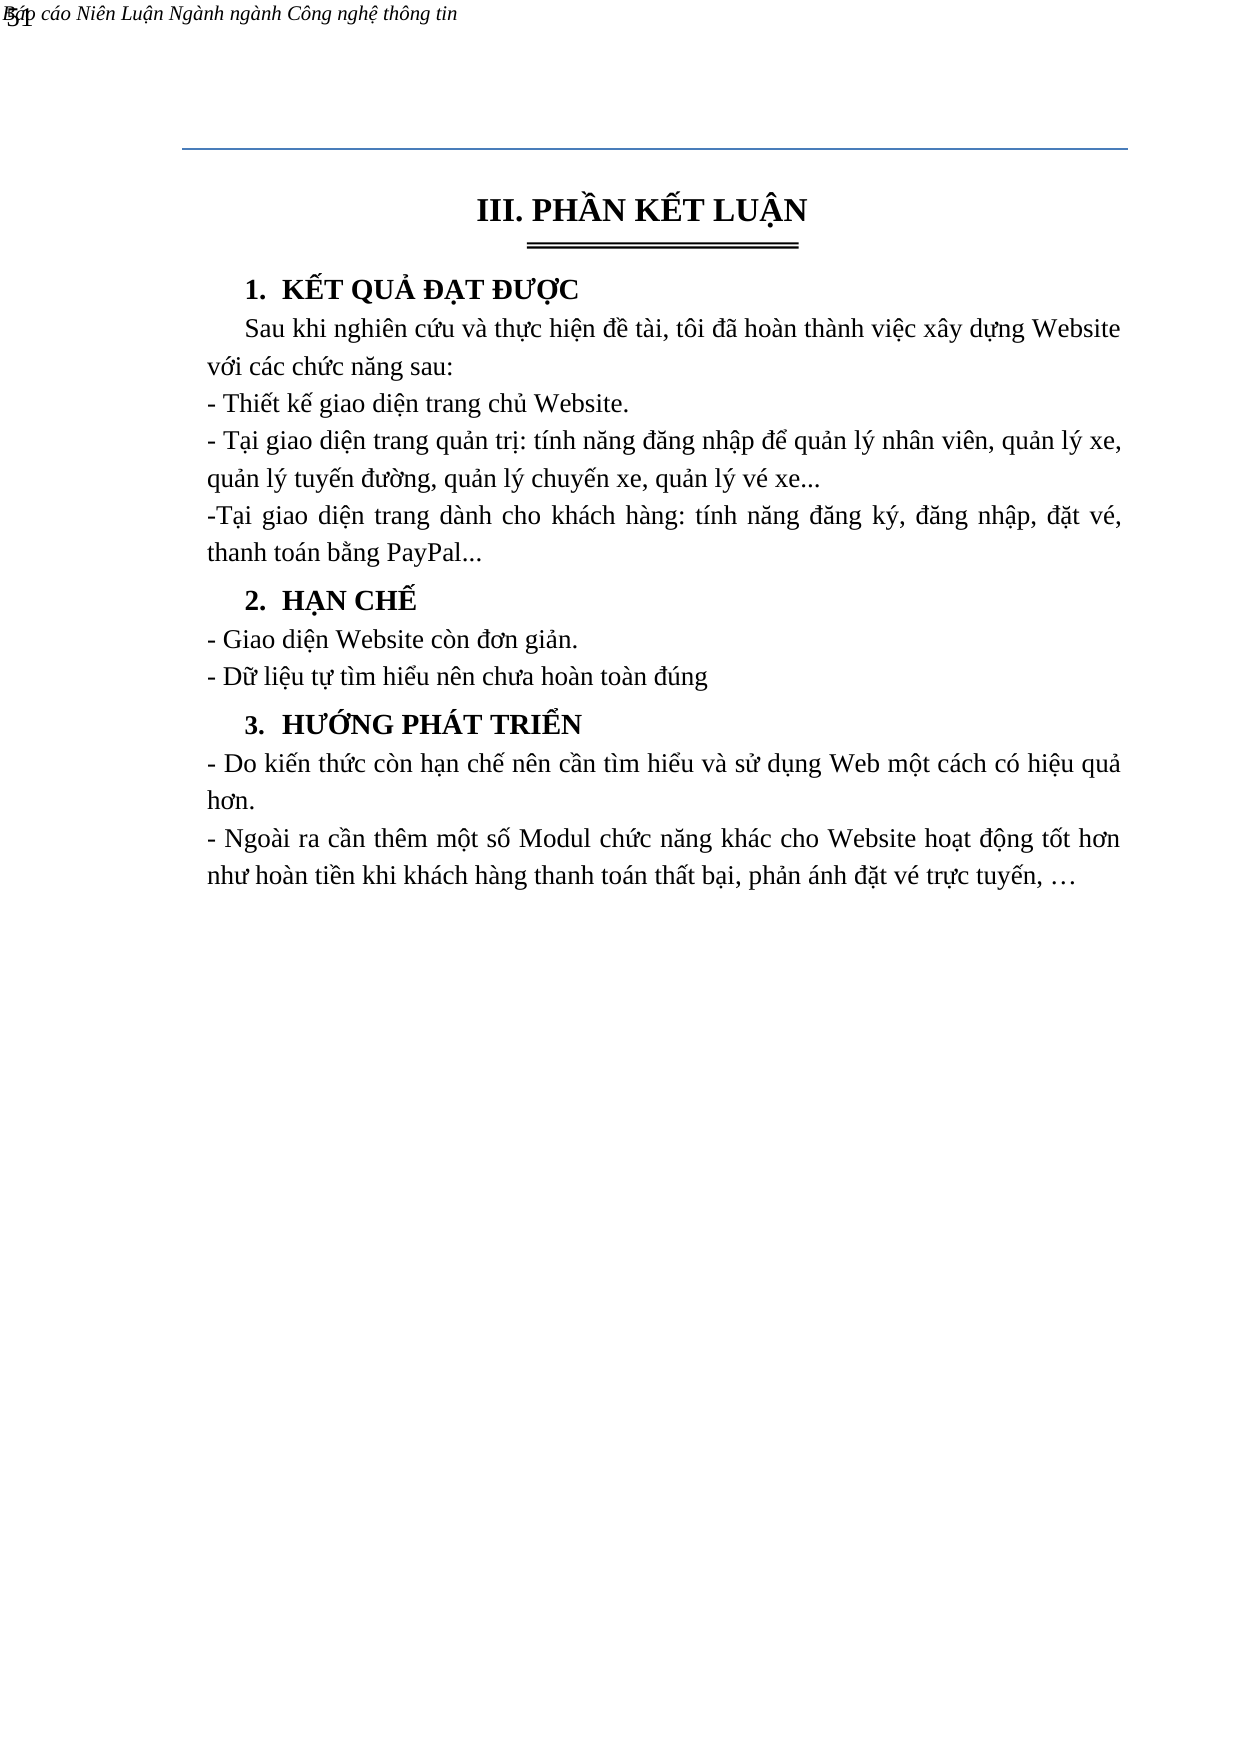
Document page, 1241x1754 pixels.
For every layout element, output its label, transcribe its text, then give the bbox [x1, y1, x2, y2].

subtitle III. PHẦN KẾT LUẬN [368, 190, 915, 229]
subtitle HƯỚNG PHÁT TRIỂN [244, 707, 915, 741]
subtitle KẾT QUẢ ĐẠT ĐƯỢC [244, 246, 915, 306]
text - Do kiến thức còn hạn chế nên cần tìm hiểu và sử dụng Web một cách có hiệu quả hơn. [207, 747, 1122, 816]
text - Ngoài ra cần thêm một số Modul chức năng khác cho Website hoạt động tốt hơn như hoàn tiền khi khách hàng thanh toán thất bại, phản ánh đặt vé trực tuyến, … [207, 822, 1122, 890]
text - Thiết kế giao diện trang chủ Website. [207, 387, 1122, 418]
text - Giao diện Website còn đơn giản. [207, 623, 1122, 654]
text Sau khi nghiên cứu và thực hiện đề tài, tôi đã hoàn thành việc xây dựng Website với các chức năng sau: [207, 313, 1122, 381]
subtitle HẠN CHẾ [244, 583, 915, 616]
text -Tại giao diện trang dành cho khách hàng: tính năng đăng ký, đăng nhập, đặt vé, thanh toán bằng PayPal... [207, 499, 1122, 567]
text - Dữ liệu tự tìm hiểu nên chưa hoàn toàn đúng [207, 660, 1122, 692]
text - Tại giao diện trang quản trị: tính năng đăng nhập để quản lý nhân viên, quản lý xe, quản lý tuyến đường, quản lý chuyến xe, quản lý vé xe... [207, 424, 1122, 493]
